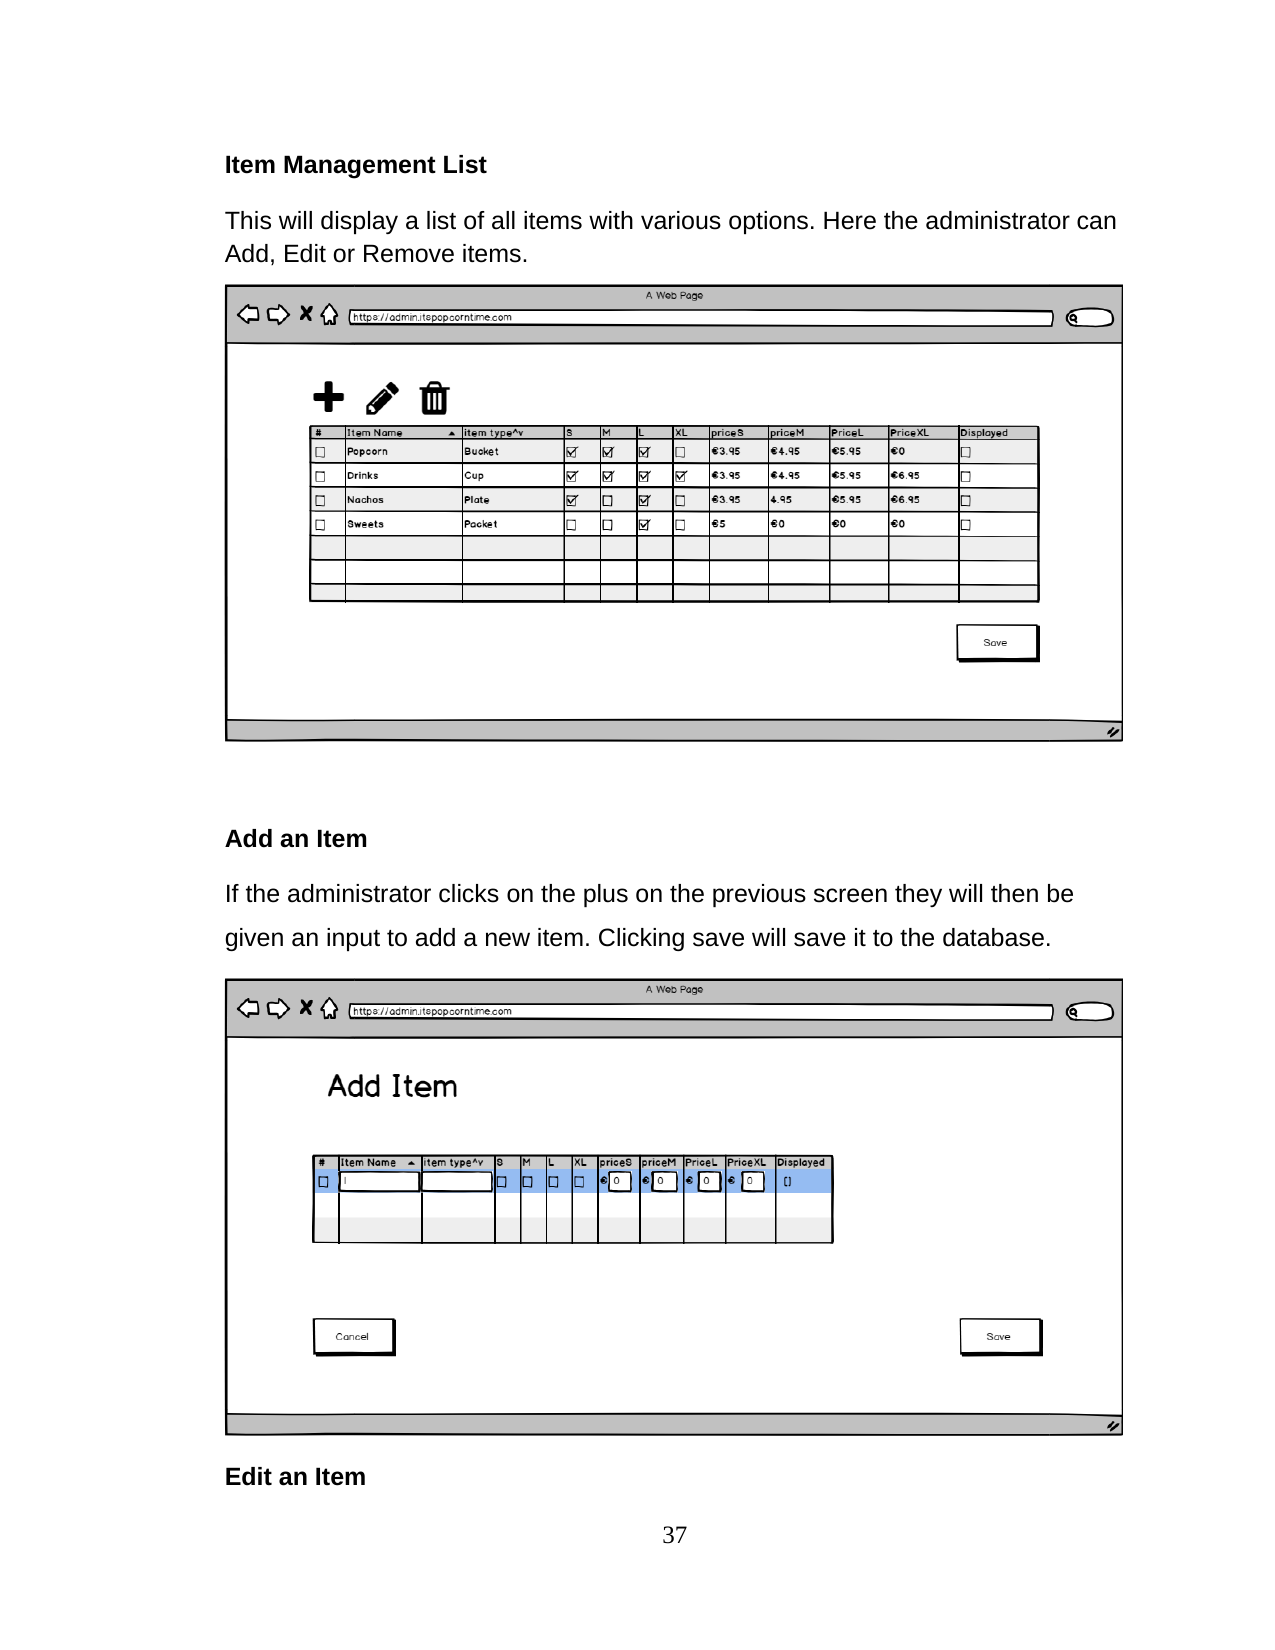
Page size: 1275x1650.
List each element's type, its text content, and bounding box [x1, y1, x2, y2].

text This will display a list of all items with various options. Here the administrator can Add, Edit or Remove items. [224, 206, 1125, 267]
picture [224, 284, 1123, 742]
text Item Management List [224, 150, 1125, 179]
text Edit an Item [224, 1462, 1125, 1491]
text Add an Item [224, 824, 1125, 852]
picture [224, 978, 1123, 1436]
text If the administrator clicks on the plus on the previous screen they will then be given an input to add a new item. Clicking save will save it to the database. [224, 879, 1125, 951]
